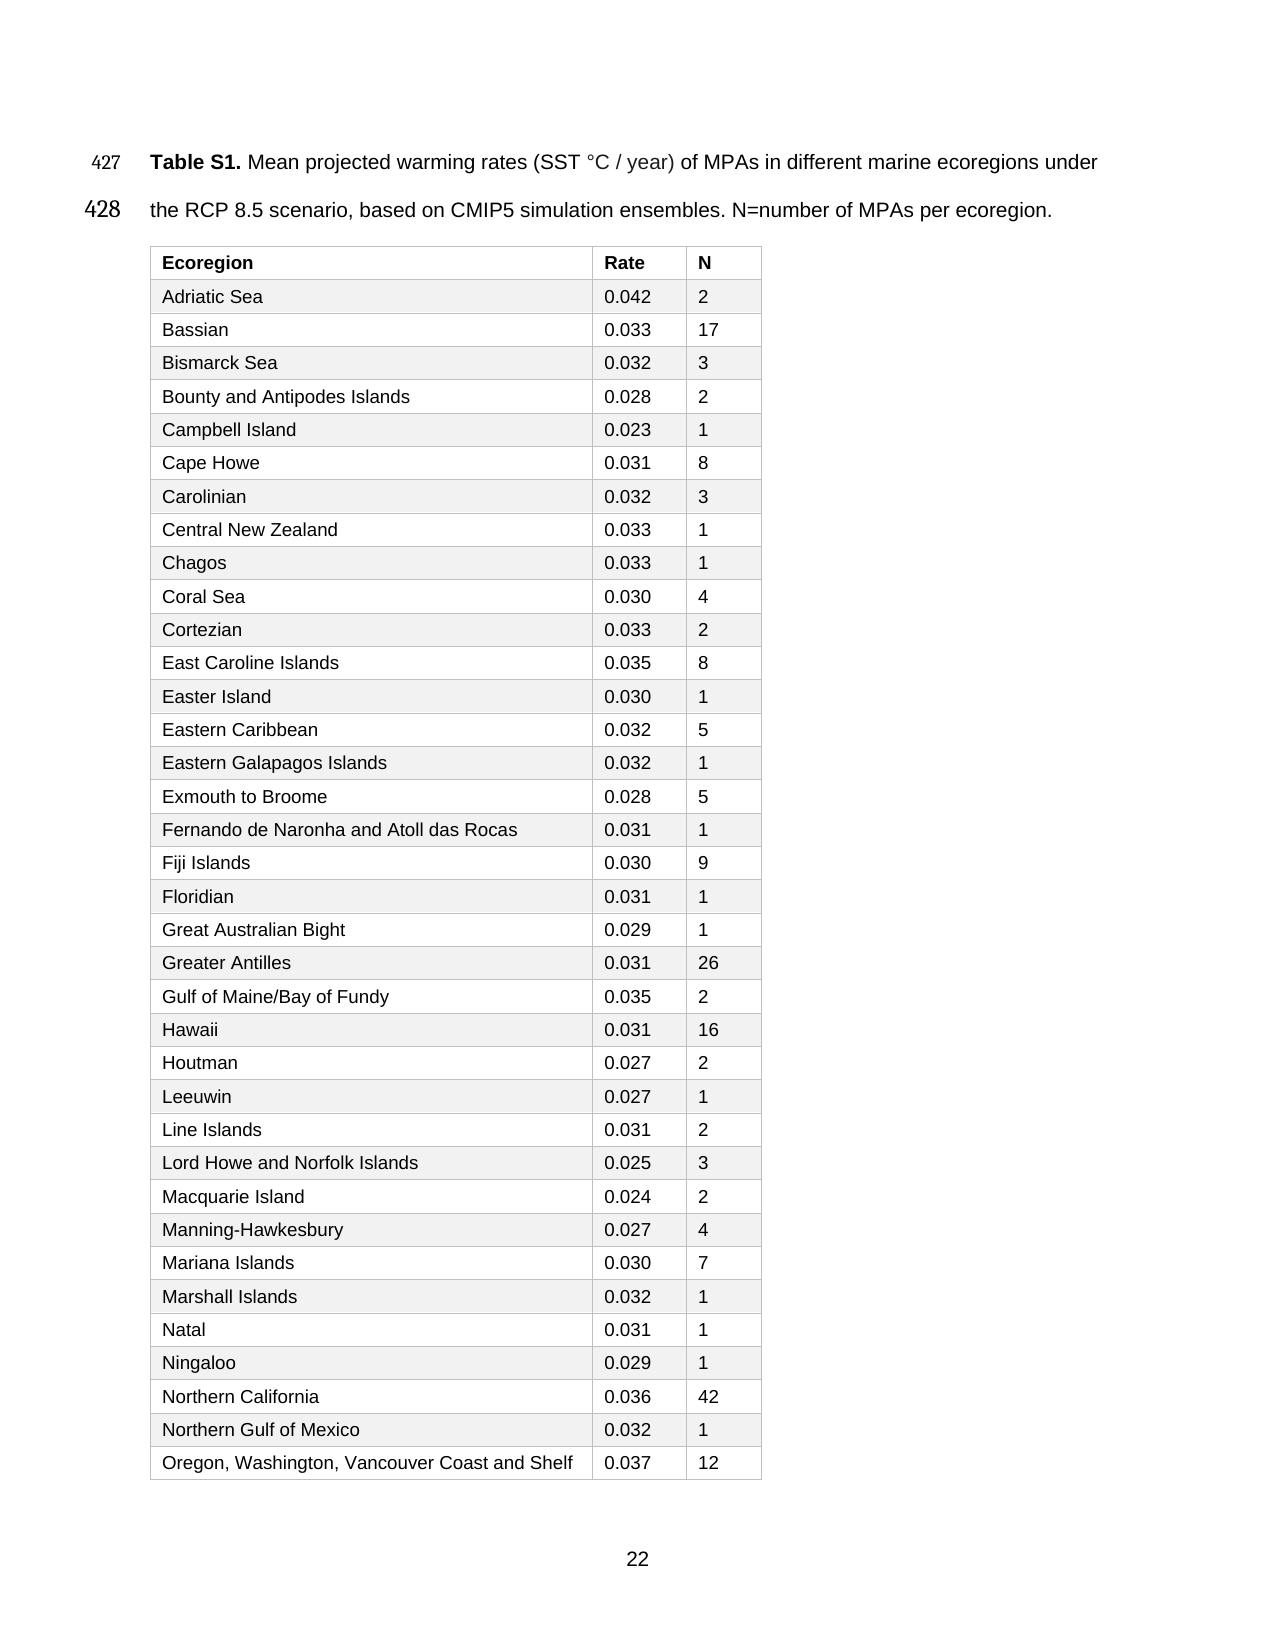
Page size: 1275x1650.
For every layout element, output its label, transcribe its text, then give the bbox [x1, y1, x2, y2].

table_cell 0.033 [593, 314, 686, 346]
table_cell Gulf of Maine/Bay of Fundy [151, 980, 592, 1012]
table_cell 0.030 [593, 847, 686, 879]
table_cell 16 [687, 1014, 761, 1046]
table_cell 0.033 [593, 514, 686, 546]
table_cell 1 [687, 814, 761, 846]
table_cell 0.031 [593, 1314, 686, 1346]
table_cell Eastern Galapagos Islands [151, 747, 592, 779]
table_cell 0.029 [593, 1347, 686, 1379]
table_cell 8 [687, 447, 761, 479]
table_cell 4 [687, 580, 761, 612]
table_cell 1 [687, 1414, 761, 1446]
table_cell Leeuwin [151, 1080, 592, 1112]
table_cell Northern Gulf of Mexico [151, 1414, 592, 1446]
table_cell Marshall Islands [151, 1280, 592, 1312]
table_cell Houtman [151, 1047, 592, 1079]
table_cell 0.025 [593, 1147, 686, 1179]
table_cell Macquarie Island [151, 1180, 592, 1212]
table_cell 17 [687, 314, 761, 346]
table_cell 0.031 [593, 1014, 686, 1046]
table_cell 0.028 [593, 380, 686, 412]
table_cell Greater Antilles [151, 947, 592, 979]
table_cell 1 [687, 914, 761, 946]
table_cell 9 [687, 847, 761, 879]
table_cell Bassian [151, 314, 592, 346]
table_cell Hawaii [151, 1014, 592, 1046]
table_cell 1 [687, 547, 761, 579]
table_cell Carolinian [151, 480, 592, 512]
table_header N [687, 247, 761, 279]
table_cell Adriatic Sea [151, 280, 592, 312]
table_cell Campbell Island [151, 414, 592, 446]
table_cell 2 [687, 1047, 761, 1079]
table_cell 7 [687, 1247, 761, 1279]
table_cell 0.030 [593, 580, 686, 612]
table_cell 0.023 [593, 414, 686, 446]
table_cell 0.031 [593, 1114, 686, 1146]
table_cell Fernando de Naronha and Atoll das Rocas [151, 814, 592, 846]
table_cell Bismarck Sea [151, 347, 592, 379]
table_cell 3 [687, 1147, 761, 1179]
table_cell Fiji Islands [151, 847, 592, 879]
table_cell 2 [687, 614, 761, 646]
table_cell Cape Howe [151, 447, 592, 479]
text Table S1. Mean projected warming rates (SST °C / year) of MPAs in different marine ecoregions under the RCP 8.5 scenario, based on CMIP5 simulation ensembles. N=number of MPAs per ecoregion. [150, 150, 1125, 222]
table_cell 1 [687, 414, 761, 446]
table_cell 42 [687, 1380, 761, 1412]
table_cell 0.032 [593, 1414, 686, 1446]
table_cell 5 [687, 714, 761, 746]
table_cell 0.032 [593, 1280, 686, 1312]
table_cell Coral Sea [151, 580, 592, 612]
table_cell Ningaloo [151, 1347, 592, 1379]
table_cell 26 [687, 947, 761, 979]
table_cell 1 [687, 1347, 761, 1379]
table_cell Easter Island [151, 680, 592, 712]
table_cell 3 [687, 347, 761, 379]
table_cell 0.029 [593, 914, 686, 946]
table_cell 0.031 [593, 880, 686, 912]
table_cell Mariana Islands [151, 1247, 592, 1279]
table_cell 2 [687, 1180, 761, 1212]
table_cell Eastern Caribbean [151, 714, 592, 746]
table_cell 2 [687, 1114, 761, 1146]
table_cell Bounty and Antipodes Islands [151, 380, 592, 412]
table_cell 0.032 [593, 480, 686, 512]
table_cell 1 [687, 1080, 761, 1112]
table_cell Great Australian Bight [151, 914, 592, 946]
table_cell 0.024 [593, 1180, 686, 1212]
table_cell 0.032 [593, 747, 686, 779]
table_cell Floridian [151, 880, 592, 912]
table_cell 0.037 [593, 1447, 686, 1479]
table_cell 3 [687, 480, 761, 512]
table_cell 4 [687, 1214, 761, 1246]
table_header Ecoregion [151, 247, 592, 279]
table_cell Northern California [151, 1380, 592, 1412]
table_cell 0.033 [593, 614, 686, 646]
table_cell Chagos [151, 547, 592, 579]
table_cell 0.031 [593, 947, 686, 979]
table_cell Manning-Hawkesbury [151, 1214, 592, 1246]
table_cell 1 [687, 880, 761, 912]
table_cell 0.030 [593, 1247, 686, 1279]
table_cell 0.042 [593, 280, 686, 312]
table_cell 8 [687, 647, 761, 679]
table_cell 0.031 [593, 447, 686, 479]
table_cell 2 [687, 280, 761, 312]
table_cell 0.036 [593, 1380, 686, 1412]
table_cell 1 [687, 747, 761, 779]
table_cell Oregon, Washington, Vancouver Coast and Shelf [151, 1447, 592, 1479]
table_cell 1 [687, 1314, 761, 1346]
table_cell 0.032 [593, 347, 686, 379]
table_header Rate [593, 247, 686, 279]
table_cell Central New Zealand [151, 514, 592, 546]
table_cell 0.033 [593, 547, 686, 579]
table_cell 0.027 [593, 1047, 686, 1079]
table_cell 0.031 [593, 814, 686, 846]
table_cell 0.028 [593, 780, 686, 812]
table_cell 0.035 [593, 647, 686, 679]
table_cell 0.032 [593, 714, 686, 746]
table_cell 2 [687, 980, 761, 1012]
table_cell Exmouth to Broome [151, 780, 592, 812]
table_cell Natal [151, 1314, 592, 1346]
table_cell 0.030 [593, 680, 686, 712]
table_cell 12 [687, 1447, 761, 1479]
table_cell Cortezian [151, 614, 592, 646]
table_cell 2 [687, 380, 761, 412]
table_cell 0.035 [593, 980, 686, 1012]
table_cell 1 [687, 680, 761, 712]
table_cell 0.027 [593, 1214, 686, 1246]
table_cell East Caroline Islands [151, 647, 592, 679]
table_cell 1 [687, 514, 761, 546]
table_cell Line Islands [151, 1114, 592, 1146]
table_cell Lord Howe and Norfolk Islands [151, 1147, 592, 1179]
table_cell 5 [687, 780, 761, 812]
table_cell 0.027 [593, 1080, 686, 1112]
table_cell 1 [687, 1280, 761, 1312]
